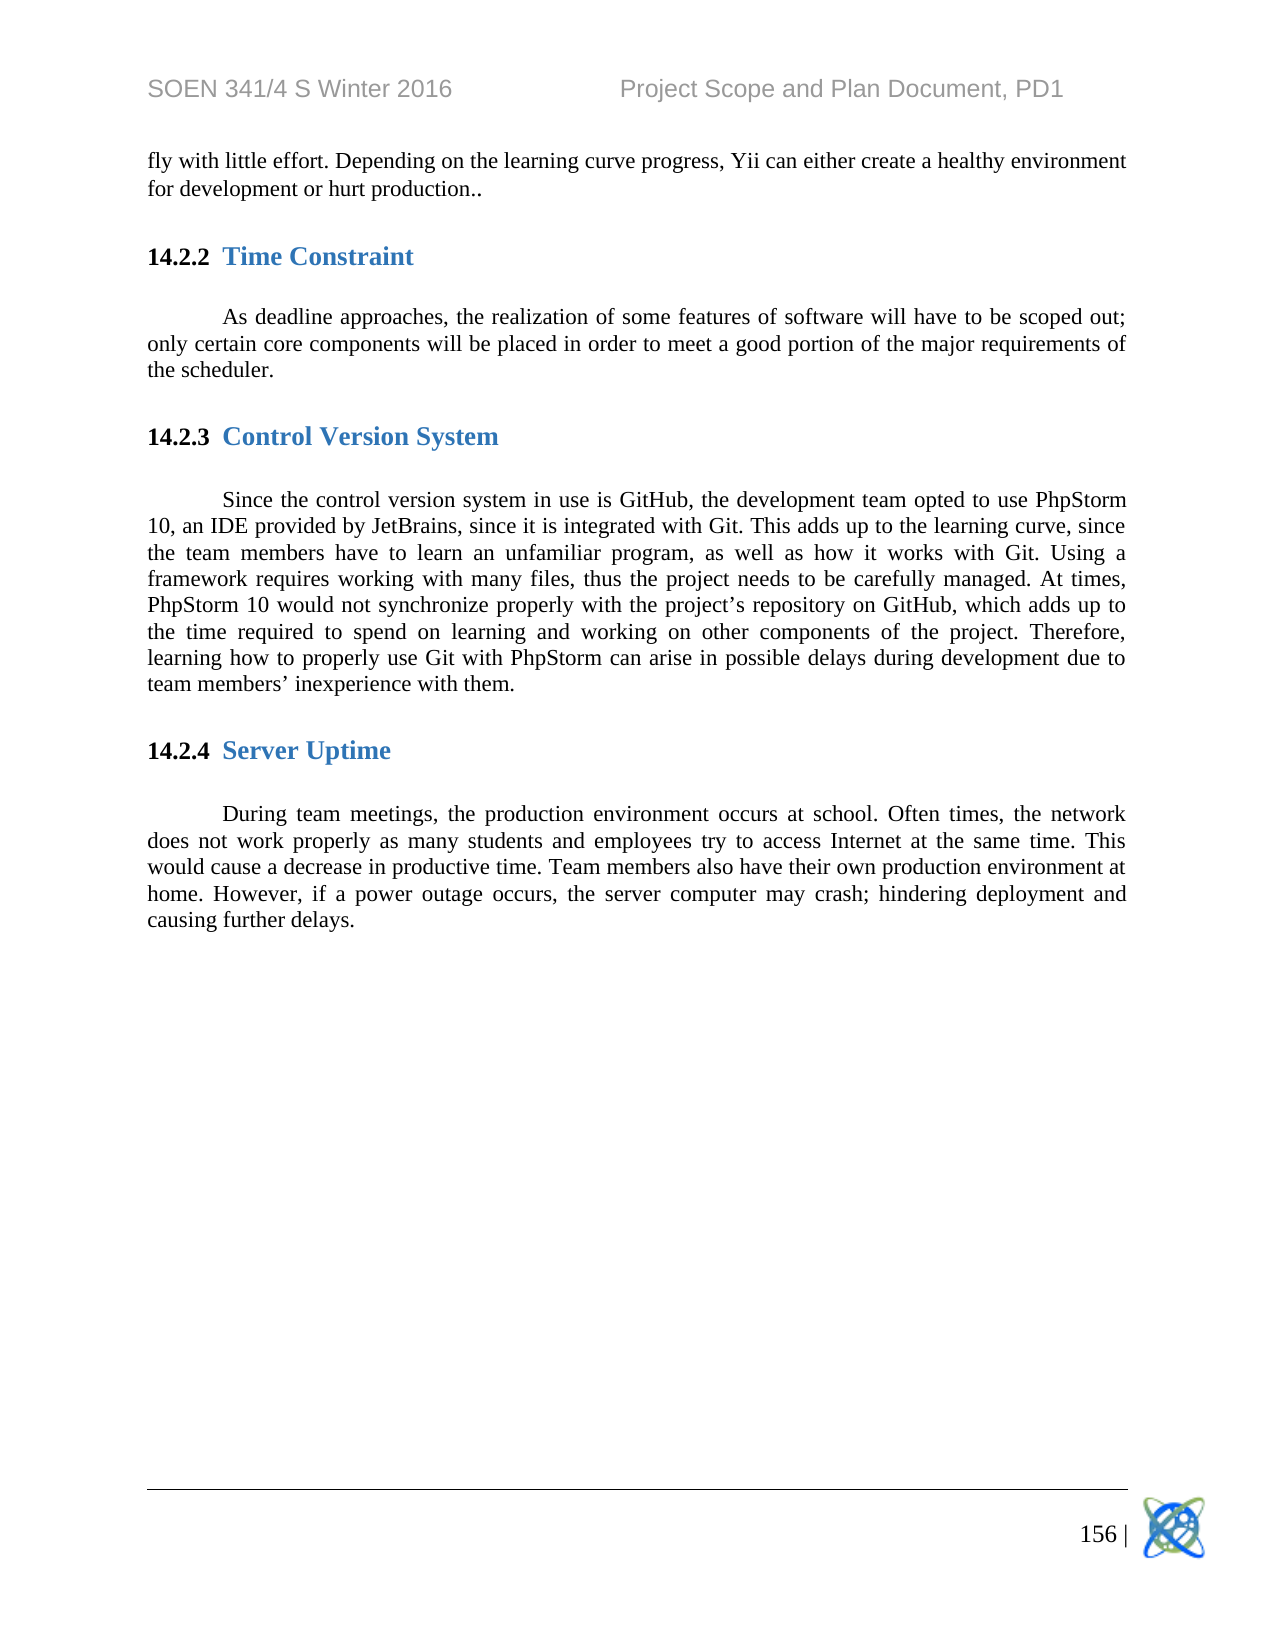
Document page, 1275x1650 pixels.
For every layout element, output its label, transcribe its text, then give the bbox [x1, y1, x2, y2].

text Since the control version system in use is GitHub, the development team opted to use PhpStorm 10, an IDE provided by JetBrains, since it is integrated with Git. This adds up to the learning curve, since the team members have to learn an unfamiliar program, as well as how it works with Git. Using a framework requires working with many files, thus the project needs to be carefully managed. At times, PhpStorm 10 would not synchronize properly with the project’s repository on GitHub, which adds up to the time required to spend on learning and working on other components of the project. Therefore, learning how to properly use Git with PhpStorm can arise in possible delays during development due to team members’ inexperience with them. [147, 486, 1128, 697]
picture [1123, 1490, 1224, 1566]
text Server Uptime [147, 734, 1128, 766]
text During team meetings, the production environment occurs at school. Often times, the network does not work properly as many students and employees try to access Internet at the same time. This would cause a decrease in productive time. Team members also have their own production environment at home. However, if a power outage occurs, the server computer may crash; hindering deployment and causing further delays. [147, 801, 1128, 932]
text Time Constraint [147, 239, 1128, 271]
text Control Version System [147, 420, 1128, 451]
text As deadline approaches, the realization of some features of software will have to be scoped out; only certain core components will be placed in order to meet a good portion of the major requirements of the scheduler. [147, 303, 1128, 382]
